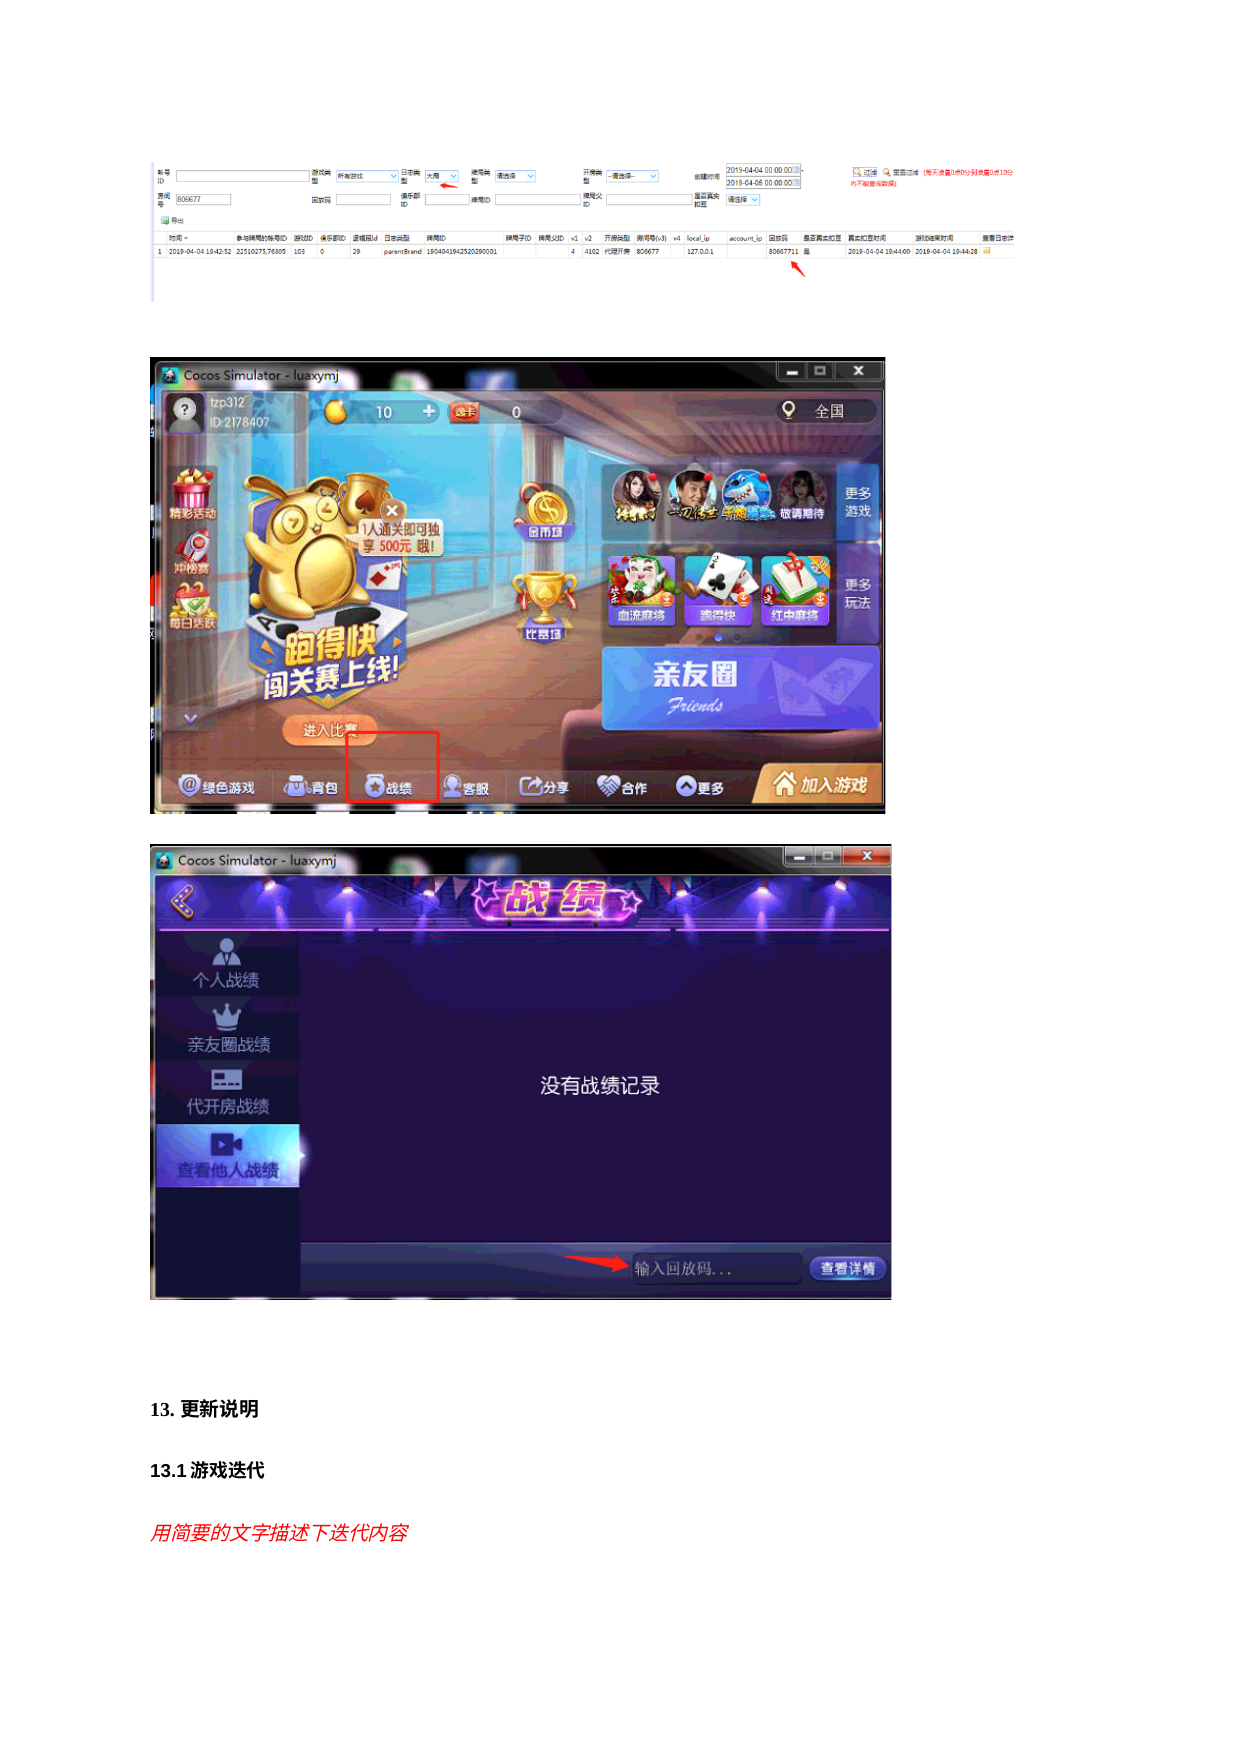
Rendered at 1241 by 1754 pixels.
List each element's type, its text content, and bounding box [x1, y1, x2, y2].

picture [150, 162, 1014, 302]
picture [150, 357, 886, 814]
subtitle 13.1游戏迭代 [150, 1453, 1090, 1486]
picture [150, 844, 892, 1300]
list 用简要的文字描述下迭代内容 [150, 1516, 1090, 1548]
subtitle 更新说明 [150, 1392, 1090, 1424]
